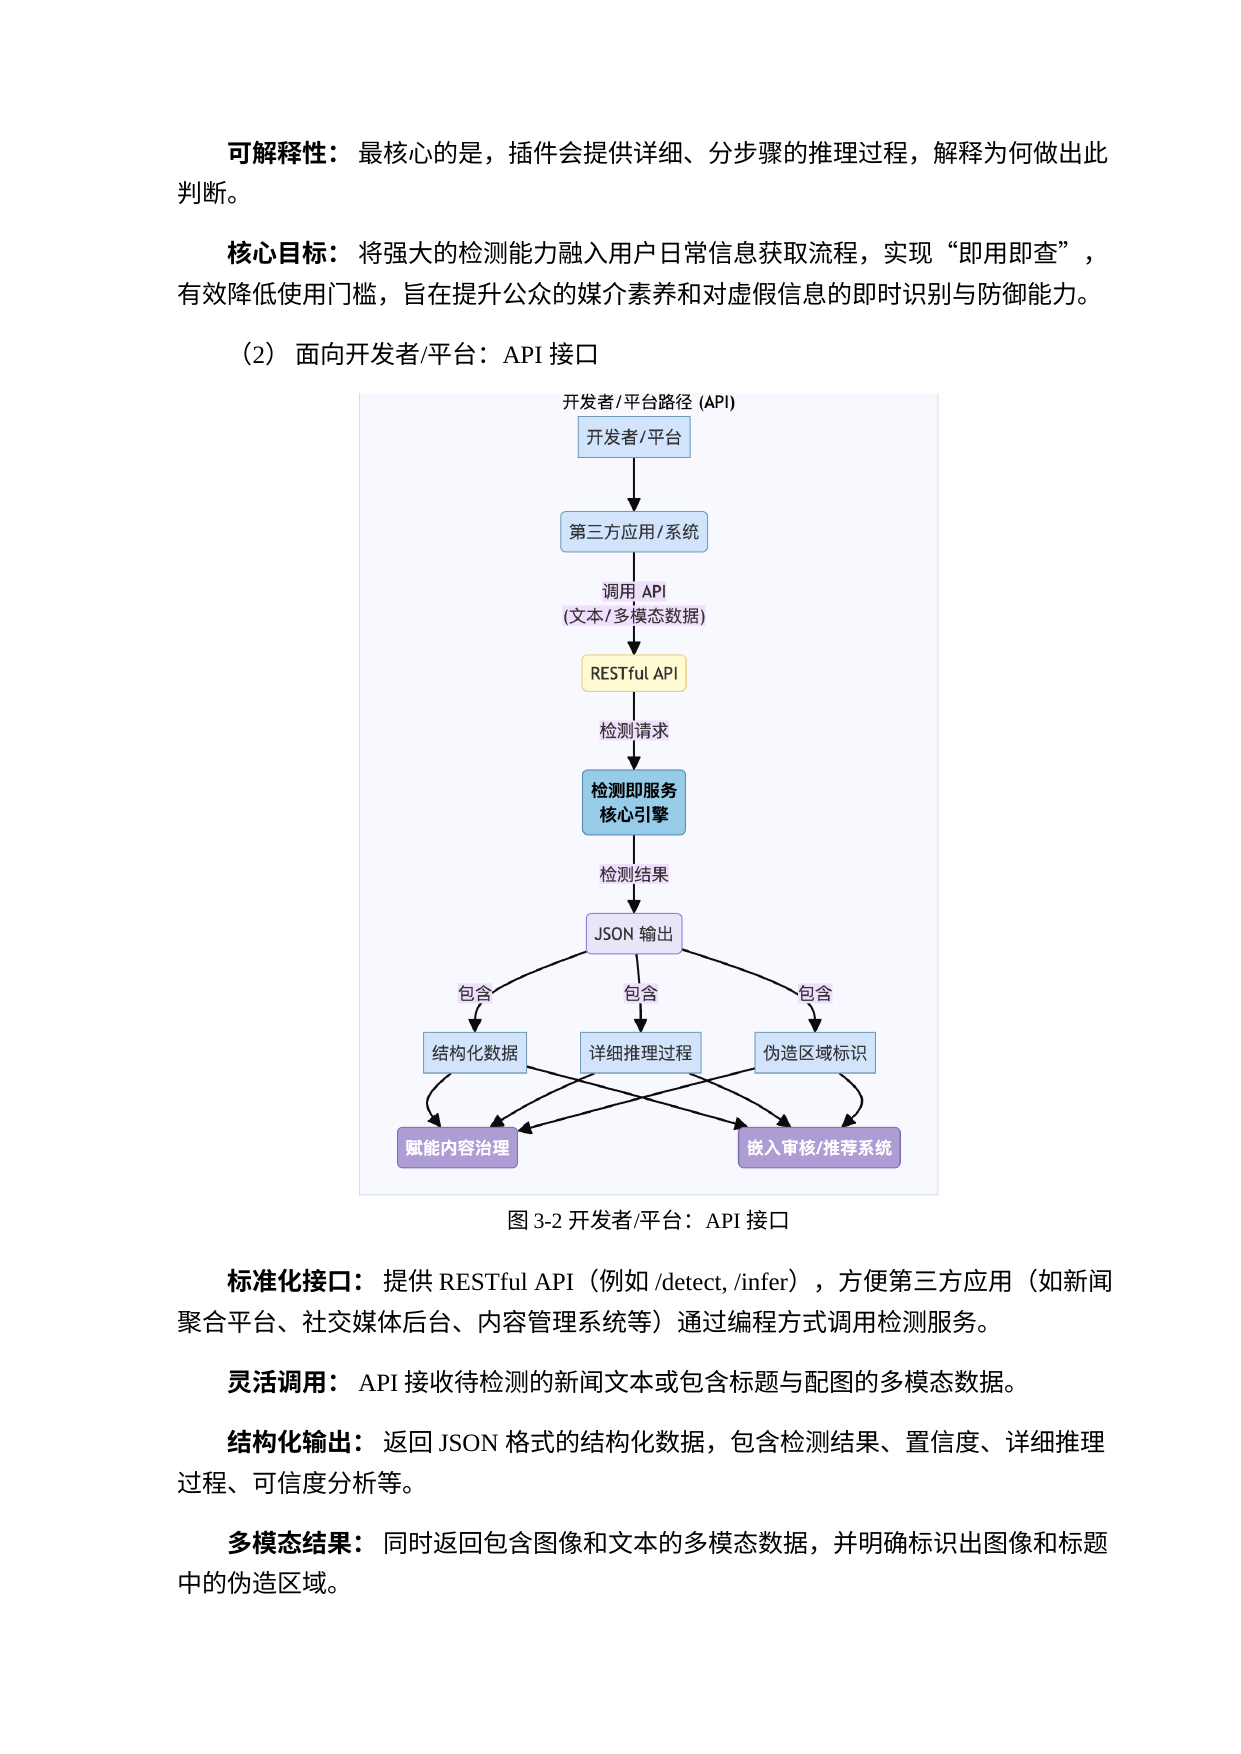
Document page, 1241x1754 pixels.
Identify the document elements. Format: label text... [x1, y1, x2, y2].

text （2） 面向开发者/平台：API 接口 [177, 333, 1122, 373]
text 核心目标： 将强大的检测能力融入用户日常信息获取流程，实现“即用即查”，有效降低使用门槛，旨在提升公众的媒介素养和对虚假信息的即时识别与防御能力。 [177, 232, 1122, 312]
text 标准化接口： 提供 RESTful API（例如 /detect, /infer），方便第三方应用（如新闻聚合平台、社交媒体后台、内容管理系统等）通过编程方式调用检测服务。 [177, 1260, 1122, 1340]
text 可解释性： 最核心的是，插件会提供详细、分步骤的推理过程，解释为何做出此判断。 [177, 131, 1122, 212]
text 灵活调用： API 接收待检测的新闻文本或包含标题与配图的多模态数据。 [177, 1360, 1122, 1401]
text 结构化输出： 返回 JSON 格式的结构化数据，包含检测结果、置信度、详细推理过程、可信度分析等。 [177, 1421, 1122, 1501]
picture [357, 393, 939, 1197]
text 多模态结果： 同时返回包含图像和文本的多模态数据，并明确标识出图像和标题中的伪造区域。 [177, 1522, 1122, 1602]
text 图3-2 开发者/平台：API 接口 [174, 1199, 1122, 1239]
